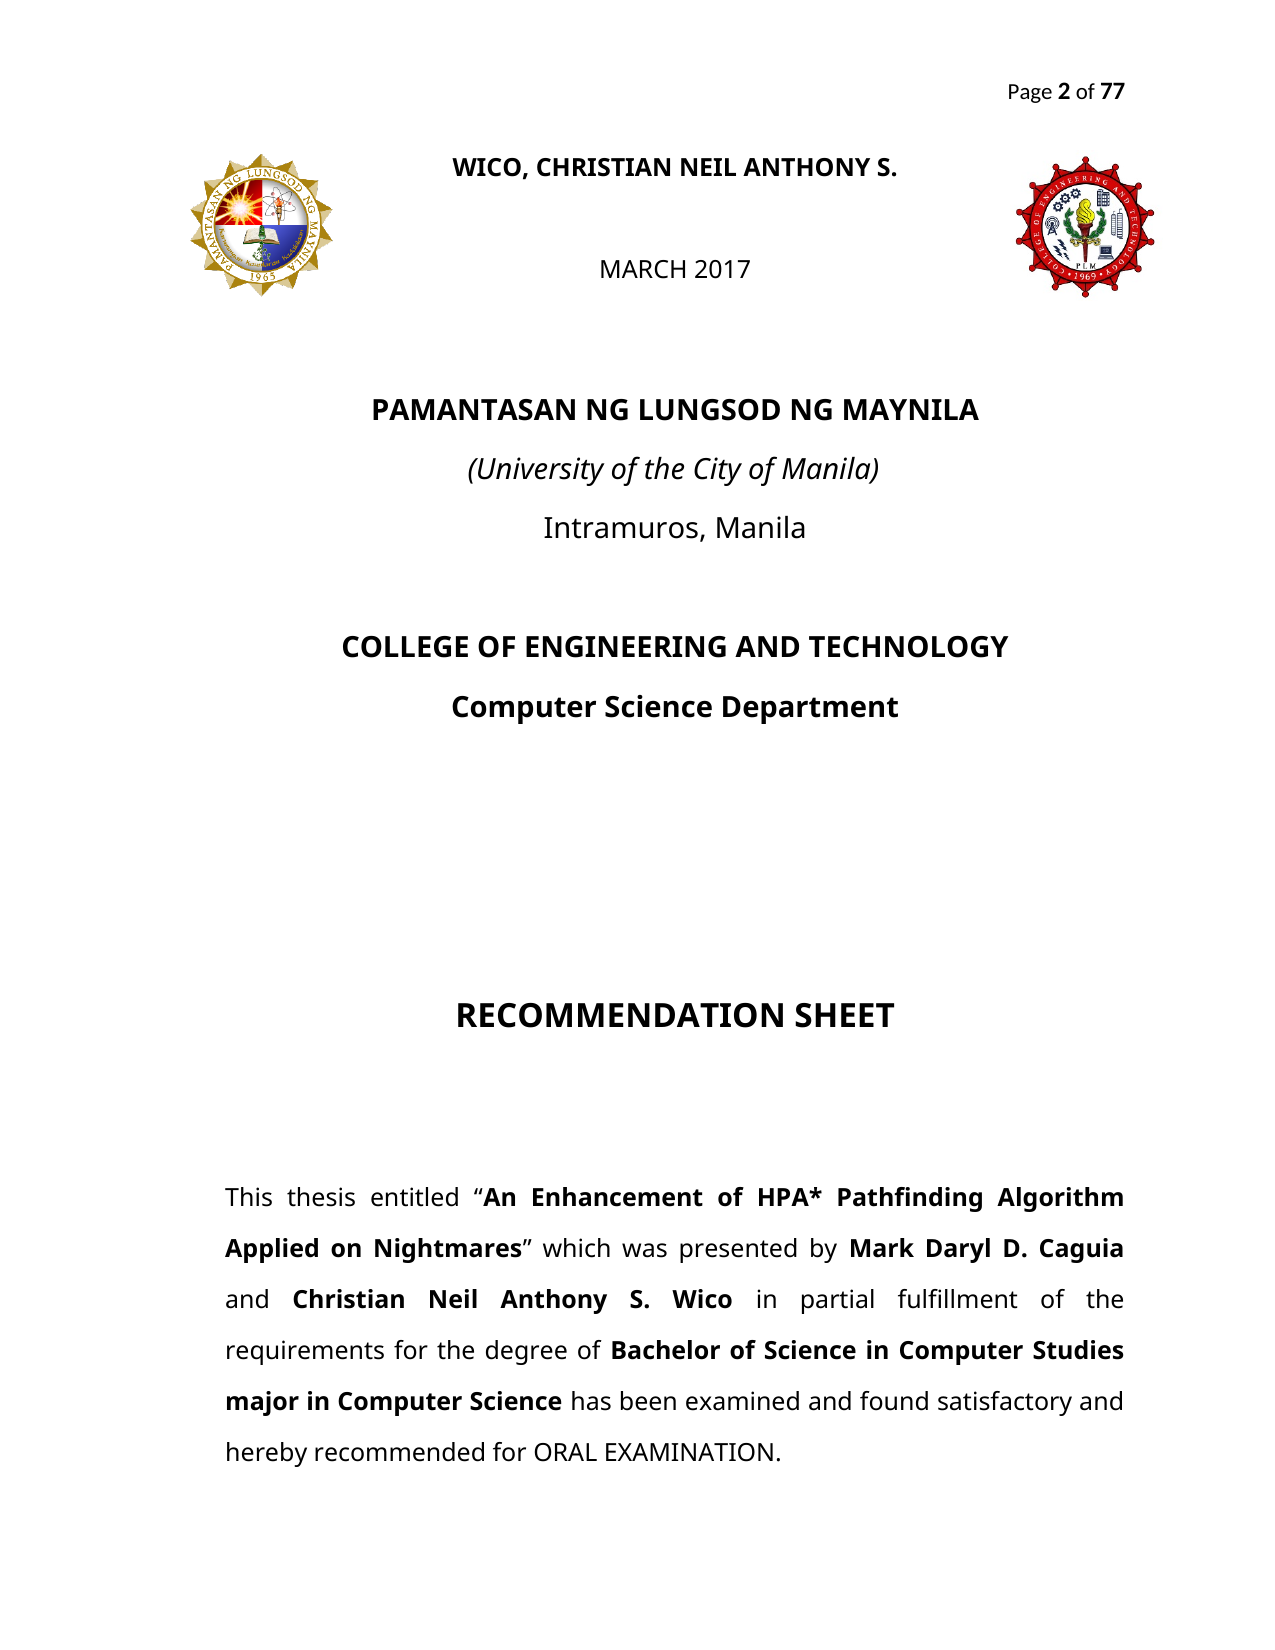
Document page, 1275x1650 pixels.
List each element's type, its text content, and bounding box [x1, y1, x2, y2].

picture [1010, 150, 1163, 301]
text Computer Science Department [225, 686, 1125, 726]
text PAMANTASAN NG LUNGSOD NG MAYNILA [225, 389, 1125, 428]
text Intramuros, Manila [225, 508, 1125, 547]
text RECOMMENDATION SHEET [225, 992, 1125, 1038]
text This thesis entitled “An Enhancement of HPA* Pathfinding Algorithm Applied on Nightmares” which was presented by Mark Daryl D. Caguia and Christian Neil Anthony S. Wico in partial fulfillment of the requirements for the degree of Bachelor of Science in Computer Studies major in Computer Science has been examined and found satisfactory and hereby recommended for ORAL EXAMINATION. [225, 1179, 1125, 1468]
picture [185, 150, 337, 301]
text COLLEGE OF ENGINEERING AND TECHNOLOGY [225, 627, 1125, 666]
text WICO, CHRISTIAN NEIL ANTHONY S. [225, 150, 1125, 184]
text MARCH 2017 [225, 252, 1125, 286]
text (University of the City of Manila) [225, 448, 1125, 488]
